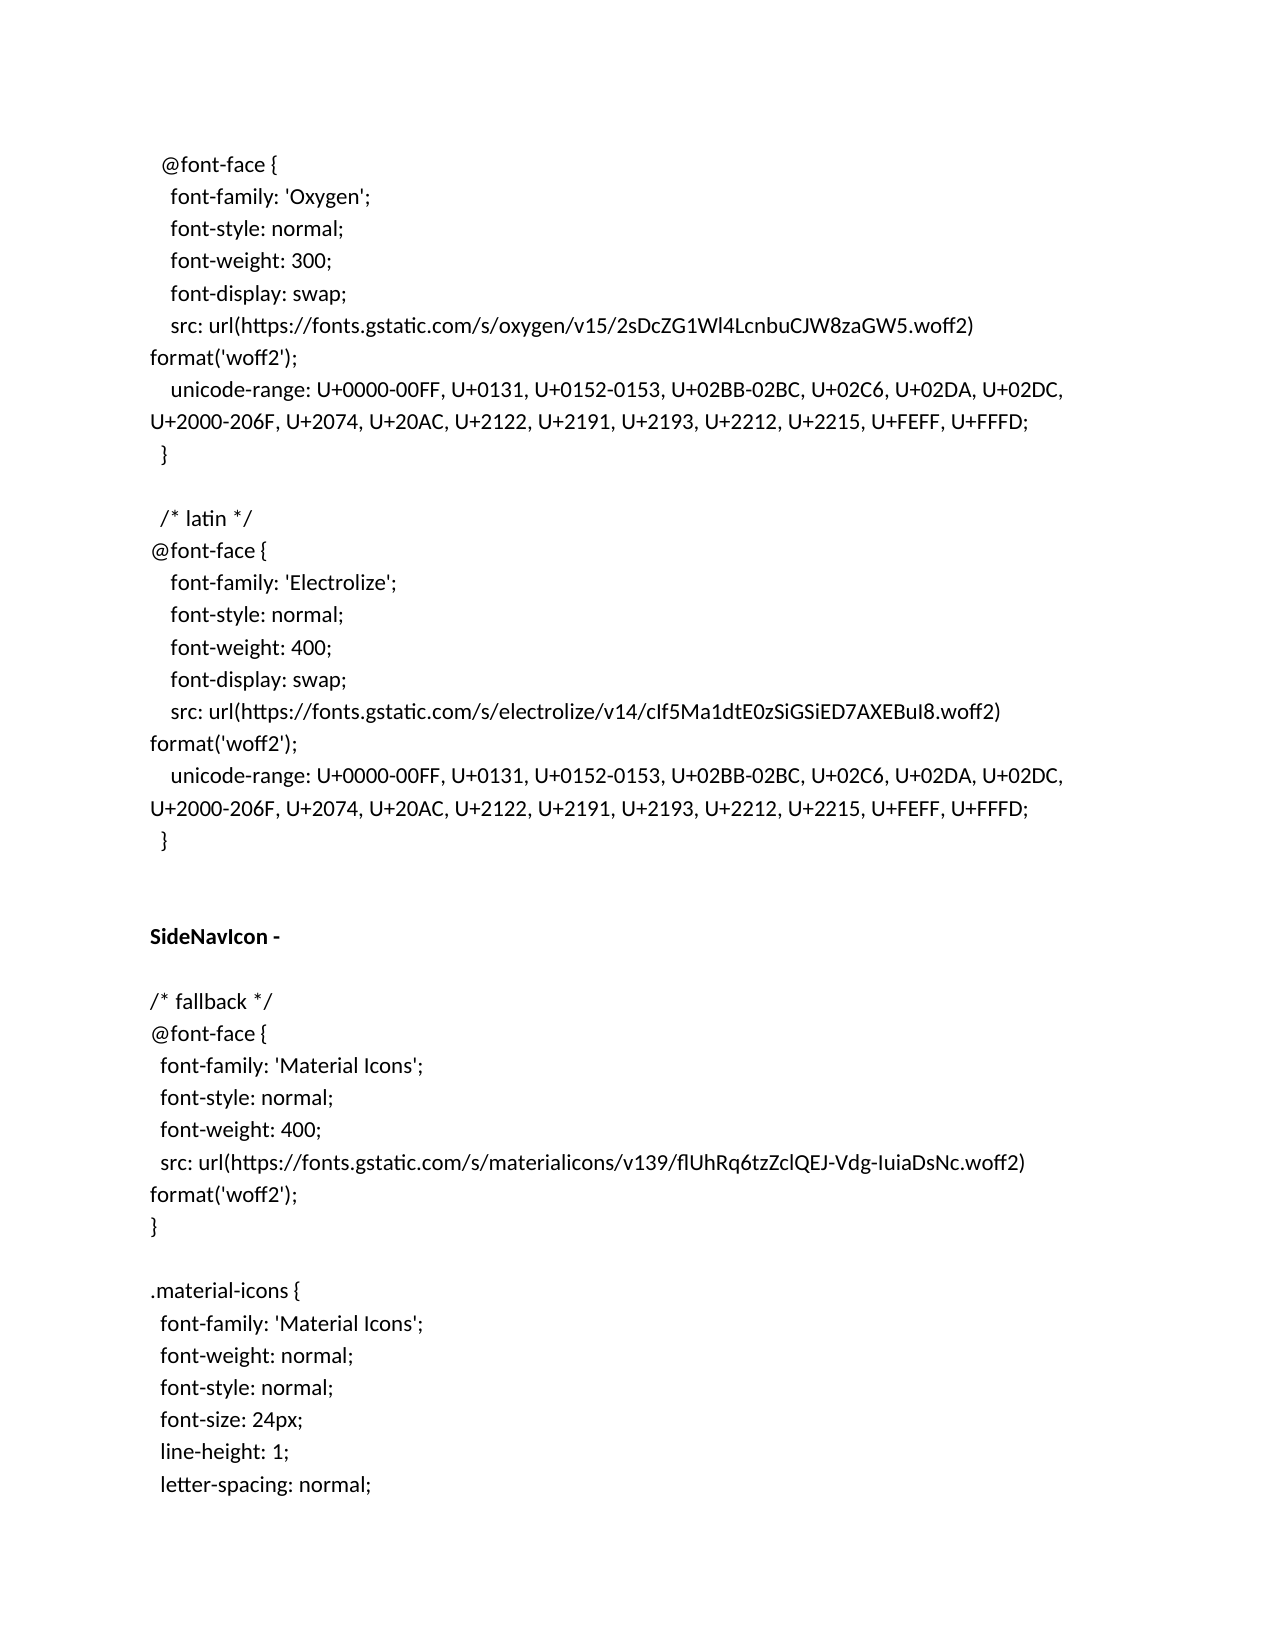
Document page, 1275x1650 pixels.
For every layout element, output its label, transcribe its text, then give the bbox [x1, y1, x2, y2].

text line-height: 1; [150, 1437, 1125, 1466]
text src: url(https://fonts.gstatic.com/s/oxygen/v15/2sDcZG1Wl4LcnbuCJW8zaGW5.woff2) format('woff2'); [150, 311, 1125, 371]
text font-style: normal; [150, 1083, 1125, 1111]
text font-display: swap; [150, 279, 1125, 307]
text font-style: normal; [150, 214, 1125, 242]
text font-weight: normal; [150, 1341, 1125, 1369]
text src: url(https://fonts.gstatic.com/s/materialicons/v139/flUhRq6tzZclQEJ-Vdg-IuiaDsNc.woff2) format('woff2'); [150, 1148, 1125, 1208]
text unicode-range: U+0000-00FF, U+0131, U+0152-0153, U+02BB-02BC, U+02C6, U+02DA, U+02DC, U+2000-206F, U+2074, U+20AC, U+2122, U+2191, U+2193, U+2212, U+2215, U+FEFF, U+FFFD; [150, 762, 1125, 822]
text font-weight: 300; [150, 247, 1125, 274]
text } [150, 826, 1125, 854]
text } [150, 1212, 1125, 1240]
text letter-spacing: normal; [150, 1470, 1125, 1498]
text /* fallback */ [150, 987, 1125, 1015]
text @font-face { [150, 1019, 1125, 1047]
text @font-face { [150, 536, 1125, 564]
text font-family: 'Material Icons'; [150, 1051, 1125, 1079]
text src: url(https://fonts.gstatic.com/s/electrolize/v14/cIf5Ma1dtE0zSiGSiED7AXEBuI8.woff2) format('woff2'); [150, 697, 1125, 757]
text /* latin */ [150, 504, 1125, 532]
text @font-face { [150, 150, 1125, 178]
text .material-icons { [150, 1277, 1125, 1304]
text unicode-range: U+0000-00FF, U+0131, U+0152-0153, U+02BB-02BC, U+02C6, U+02DA, U+02DC, U+2000-206F, U+2074, U+20AC, U+2122, U+2191, U+2193, U+2212, U+2215, U+FEFF, U+FFFD; [150, 375, 1125, 436]
text font-style: normal; [150, 601, 1125, 629]
text font-size: 24px; [150, 1405, 1125, 1433]
text font-weight: 400; [150, 1116, 1125, 1144]
text font-style: normal; [150, 1373, 1125, 1401]
text } [150, 440, 1125, 468]
text font-family: 'Material Icons'; [150, 1309, 1125, 1337]
text font-family: 'Electrolize'; [150, 568, 1125, 596]
text SideNavIcon - [150, 922, 1125, 951]
text font-weight: 400; [150, 633, 1125, 661]
text font-family: 'Oxygen'; [150, 182, 1125, 210]
text font-display: swap; [150, 665, 1125, 693]
